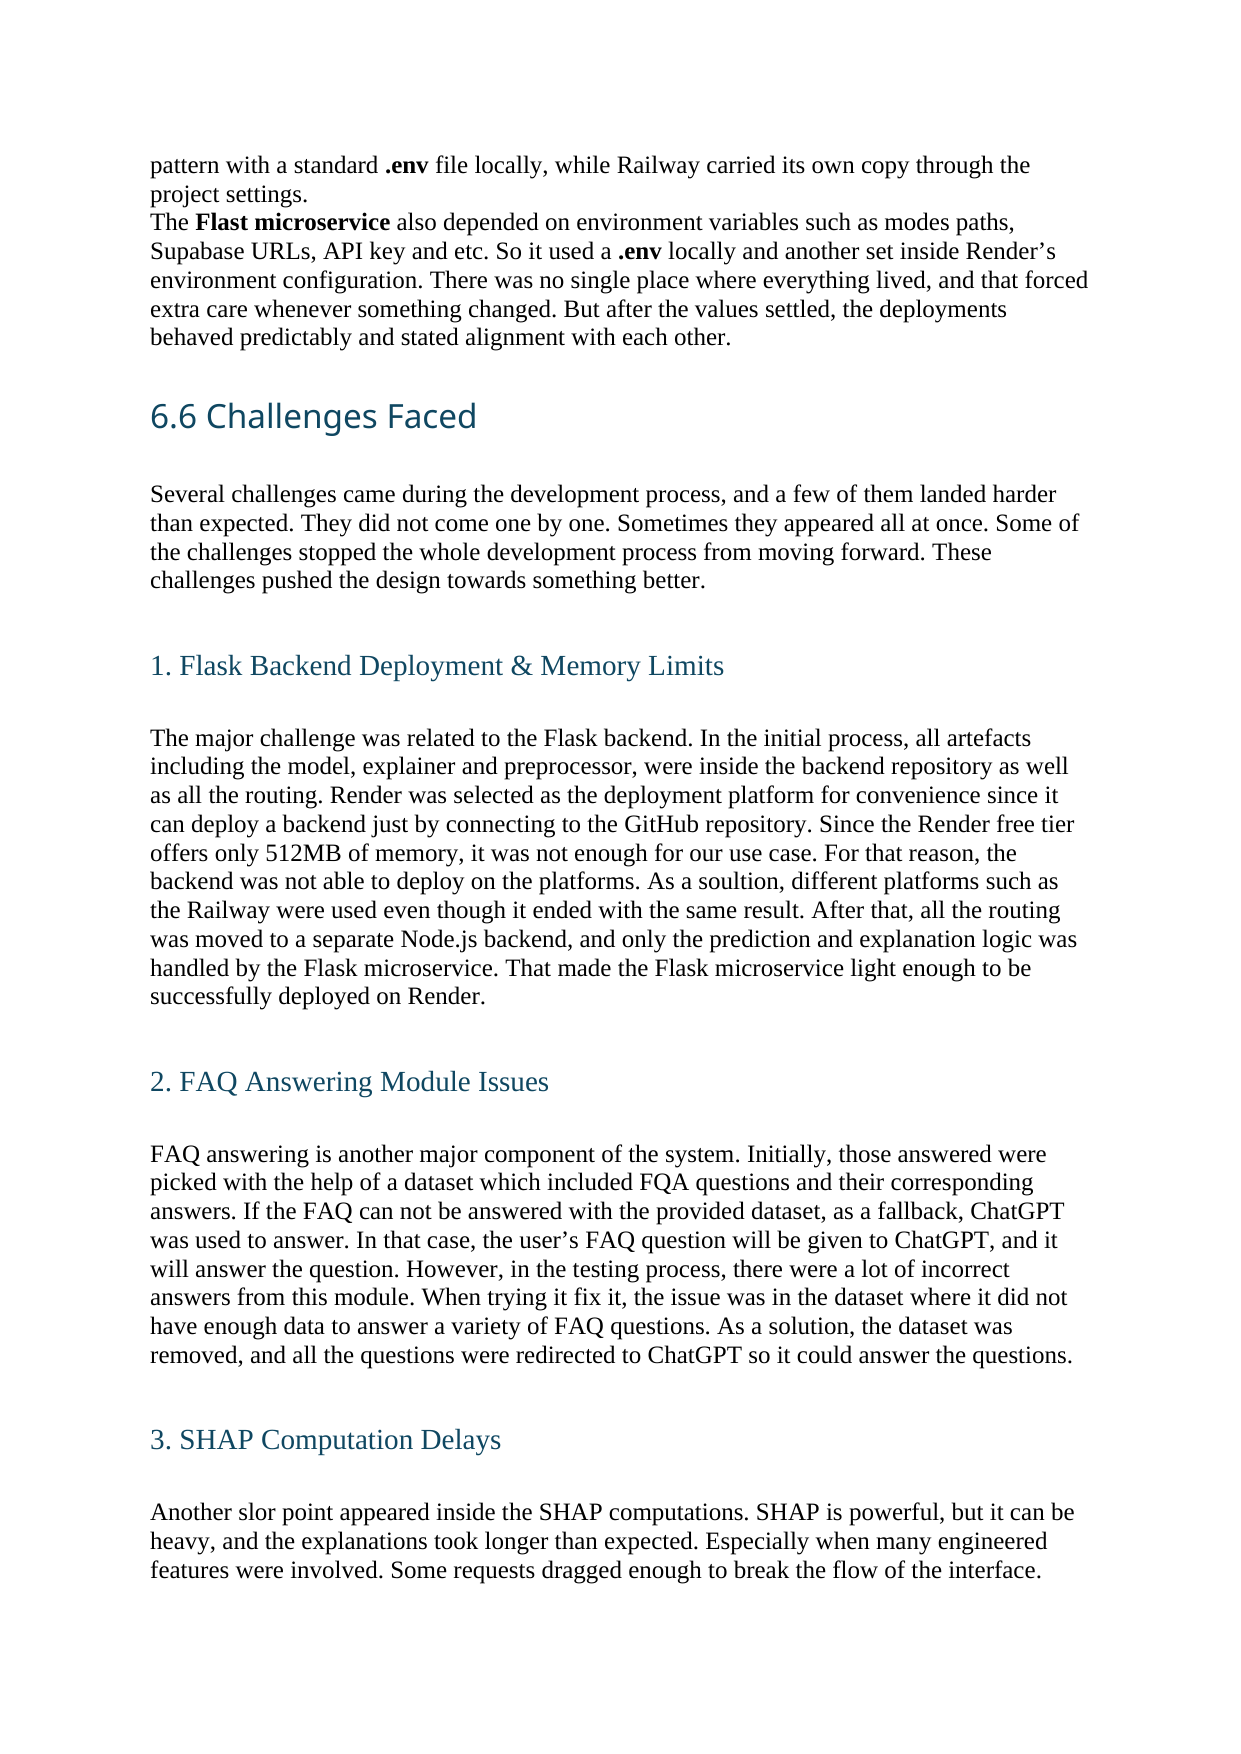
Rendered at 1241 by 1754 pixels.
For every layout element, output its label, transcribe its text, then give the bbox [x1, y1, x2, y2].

subtitle 6.6 Challenges Faced [150, 392, 1090, 438]
subtitle 2. FAQ Answering Module Issues [150, 1064, 1090, 1097]
text Several challenges came during the development process, and a few of them landed harder than expected. They did not come one by one. Sometimes they appeared all at once. Some of the challenges stopped the whole development process from moving forward. These challenges pushed the design towards something better. [150, 479, 1090, 594]
subtitle 3. SHAP Computation Delays [150, 1422, 1090, 1456]
text FAQ answering is another major component of the system. Initially, those answered were picked with the help of a dataset which included FQA questions and their corresponding answers. If the FAQ can not be answered with the provided dataset, as a fallback, ChatGPT was used to answer. In that case, the user’s FAQ question will be given to ChatGPT, and it will answer the question. However, in the testing process, there were a lot of incorrect answers from this module. When trying it fix it, the issue was in the dataset where it did not have enough data to answer a variety of FAQ questions. As a solution, the dataset was removed, and all the questions were redirected to ChatGPT so it could answer the questions. [150, 1139, 1090, 1369]
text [150, 1497, 1090, 1583]
subtitle 1. Flask Backend Deployment & Memory Limits [150, 648, 1090, 681]
text The major challenge was related to the Flask backend. In the initial process, all artefacts including the model, explainer and preprocessor, were inside the backend repository as well as all the routing. Render was selected as the deployment platform for convenience since it can deploy a backend just by connecting to the GitHub repository. Since the Render free tier offers only 512MB of memory, it was not enough for our use case. For that reason, the backend was not able to deploy on the platforms. As a soultion, different platforms such as the Railway were used even though it ended with the same result. After that, all the routing was moved to a separate Node.js backend, and only the prediction and explanation logic was handled by the Flask microservice. That made the Flask microservice light enough to be successfully deployed on Render. [150, 723, 1090, 1010]
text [150, 150, 1090, 207]
text The Flast microservice also depended on environment variables such as modes paths, Supabase URLs, API key and etc. So it used a .env locally and another set inside Render’s environment configuration. There was no single place where everything lived, and that forced extra care whenever something changed. But after the values settled, the deployments behaved predictably and stated alignment with each other. [150, 207, 1090, 351]
